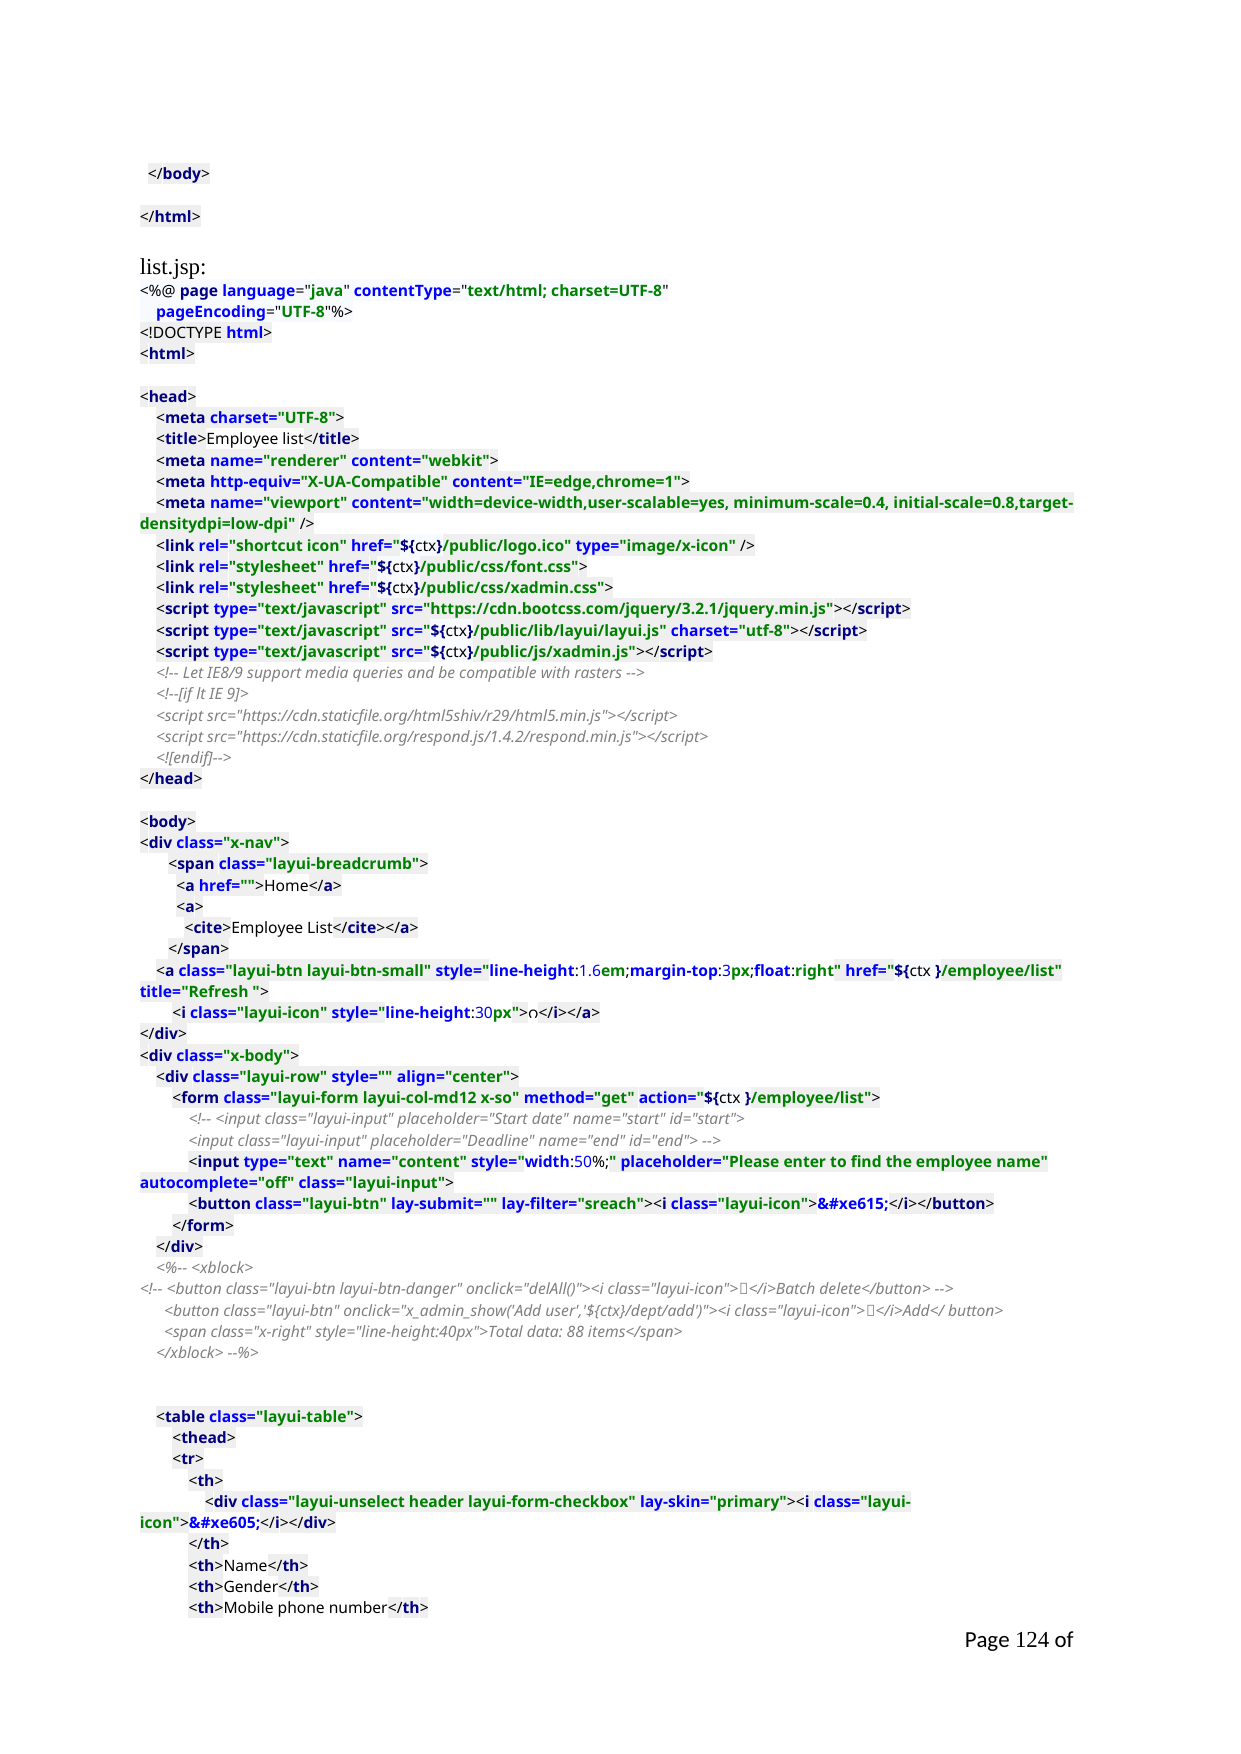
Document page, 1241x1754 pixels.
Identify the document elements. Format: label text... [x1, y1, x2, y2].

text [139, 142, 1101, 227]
text list.jsp: [139, 253, 1101, 279]
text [139, 279, 1101, 1618]
